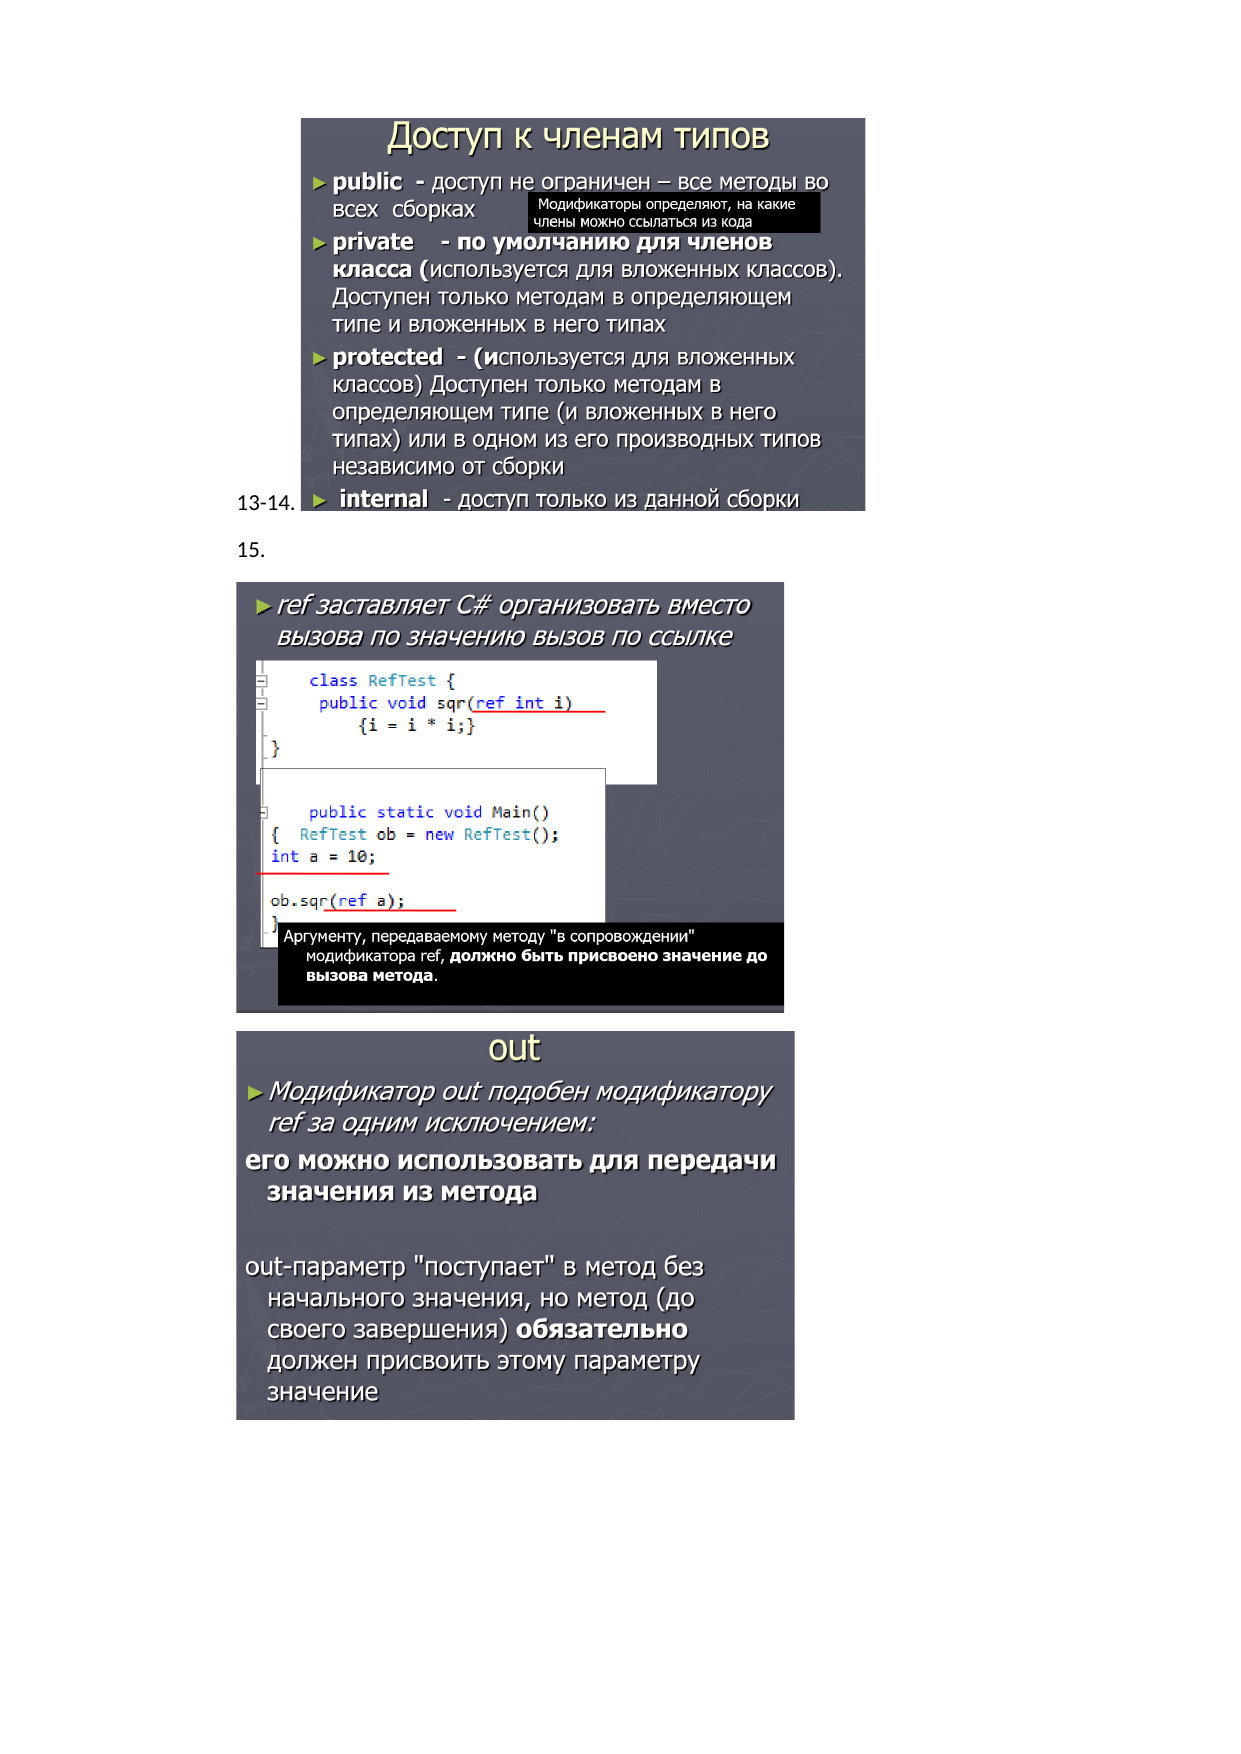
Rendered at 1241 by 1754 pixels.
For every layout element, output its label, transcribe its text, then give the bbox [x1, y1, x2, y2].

picture [236, 1031, 795, 1420]
picture [236, 582, 785, 1013]
text 15. [222, 535, 1152, 563]
picture [300, 118, 866, 511]
